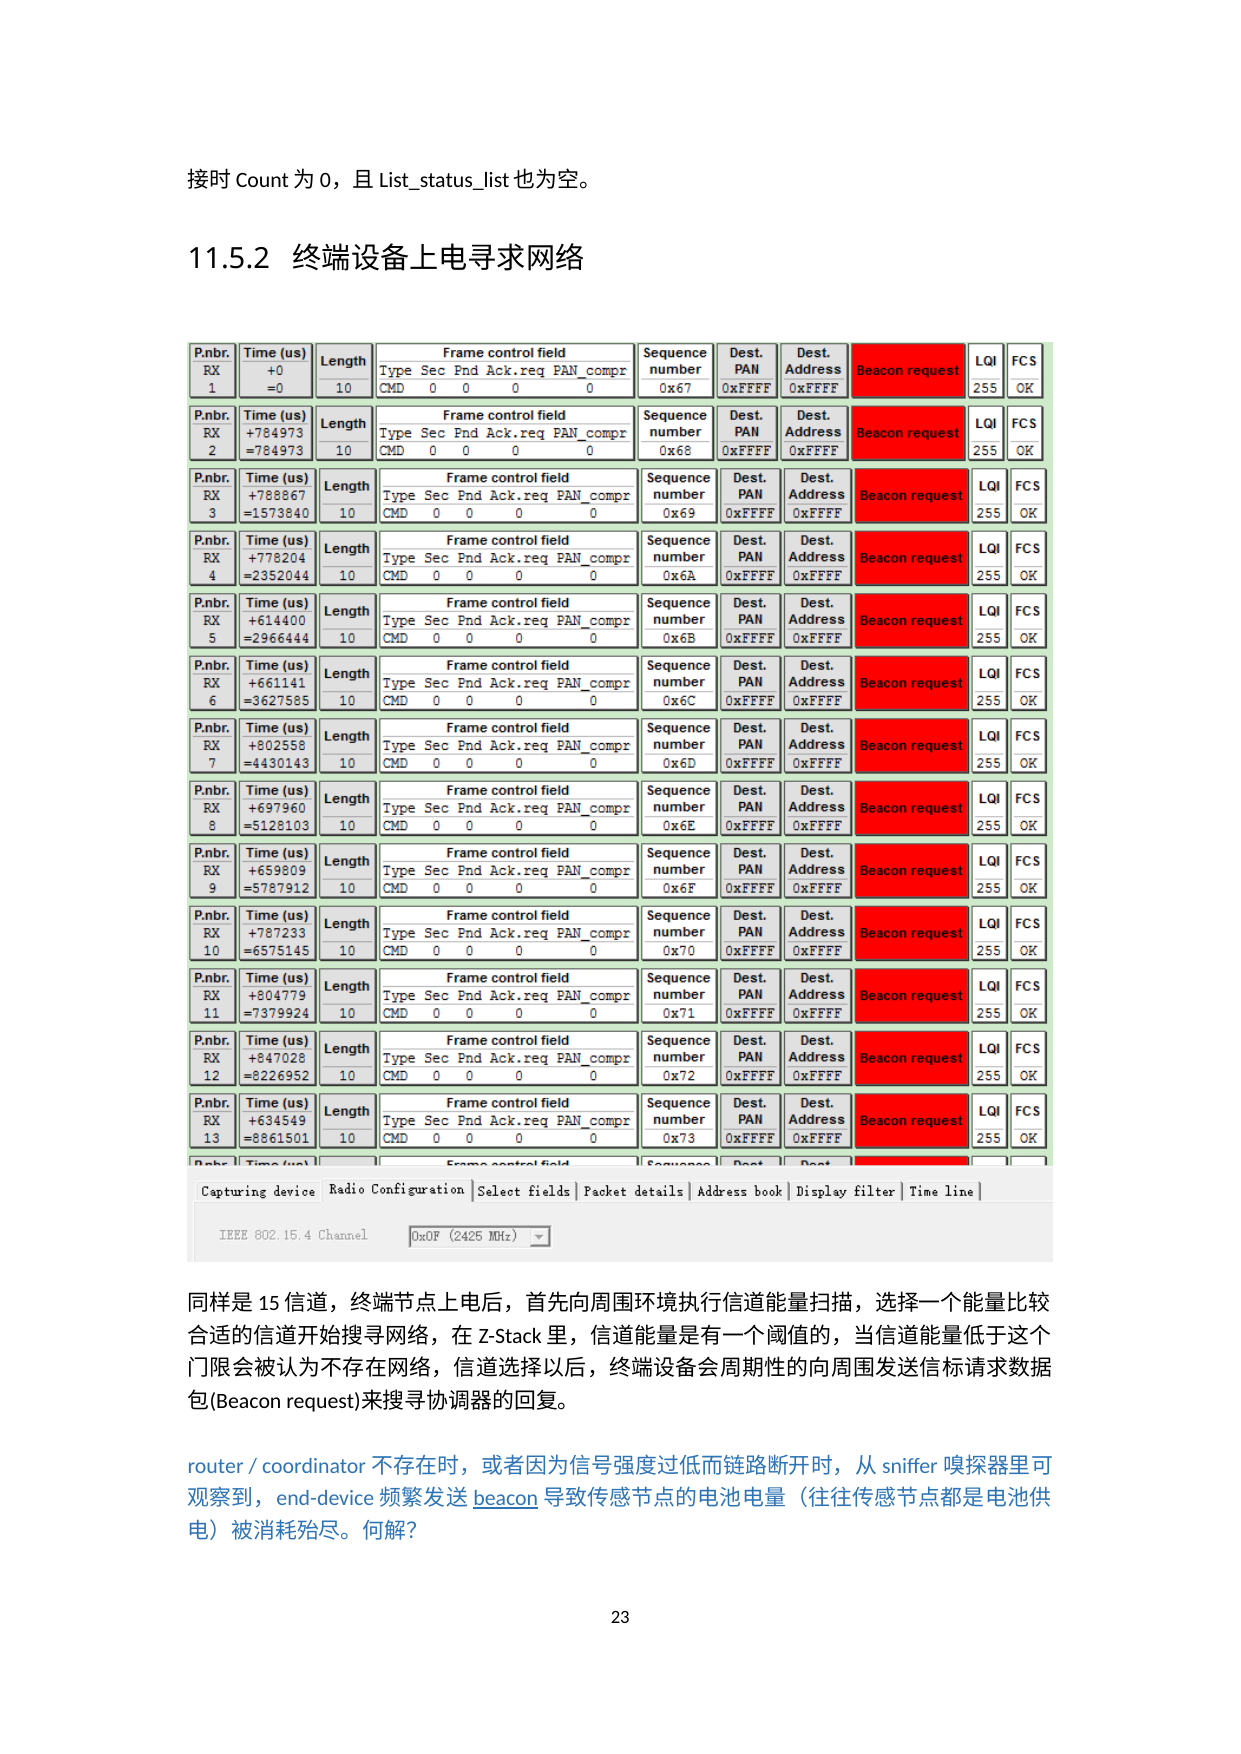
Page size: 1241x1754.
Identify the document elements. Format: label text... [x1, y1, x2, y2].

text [187, 162, 1053, 194]
text 同样是15信道，终端节点上电后，首先向周围环境执行信道能量扫描，选择一个能量比较合适的信道开始搜寻网络，在Z-Stack里，信道能量是有一个阈值的，当信道能量低于这个门限会被认为不存在网络，信道选择以后，终端设备会周期性的向周围发送信标请求数据包(Beacon request)来搜寻协调器的回复。 [187, 1285, 1053, 1415]
text router / coordinator 不存在时，或者因为信号强度过低而链路断开时，从 sniffer 嗅探器里可观察到，end-device 频繁发送 beacon 导致传感节点的电池电量（往往传感节点都是电池供电）被消耗殆尽。何解？ [187, 1447, 1053, 1545]
picture [187, 342, 1053, 1262]
subtitle 终端设备上电寻求网络 [187, 224, 1053, 289]
